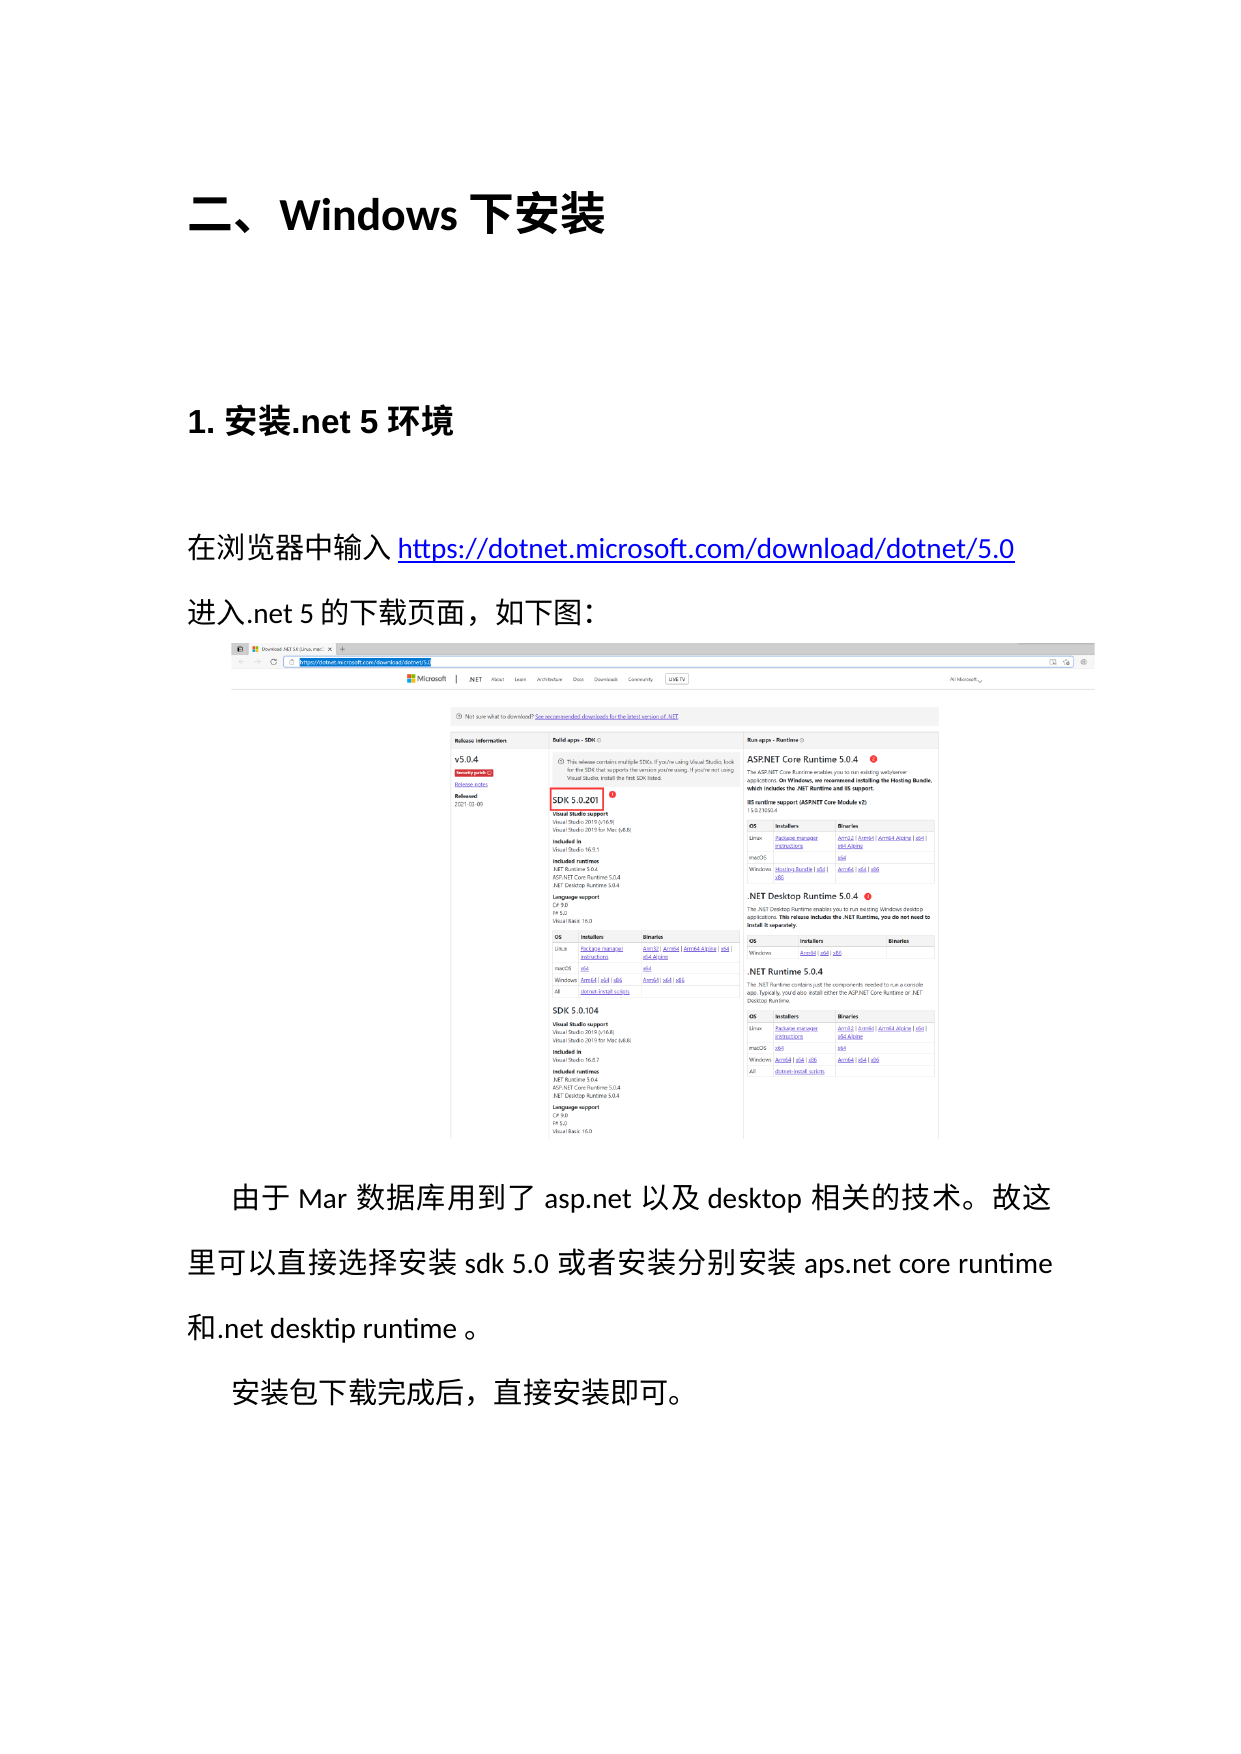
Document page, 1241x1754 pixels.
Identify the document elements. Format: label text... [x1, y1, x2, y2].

subtitle Windows 下安装 [187, 162, 1053, 259]
subtitle 安装.net 5 环境 [187, 387, 1053, 452]
list 由于Mar 数据库用到了asp.net 以及desktop 相关的技术。故这里可以直接选择安装sdk 5.0 或者安装分别安装aps.net core runtime 和.net desktip runtime 。 [187, 1163, 1053, 1358]
list 安装包下载完成后，直接安装即可。 [187, 1358, 1053, 1423]
picture [231, 643, 1095, 1139]
list 进入.net 5的下载页面，如下图： [187, 578, 1053, 643]
list 在浏览器中输入https://dotnet.microsoft.com/download/dotnet/5.0 [187, 513, 1053, 578]
